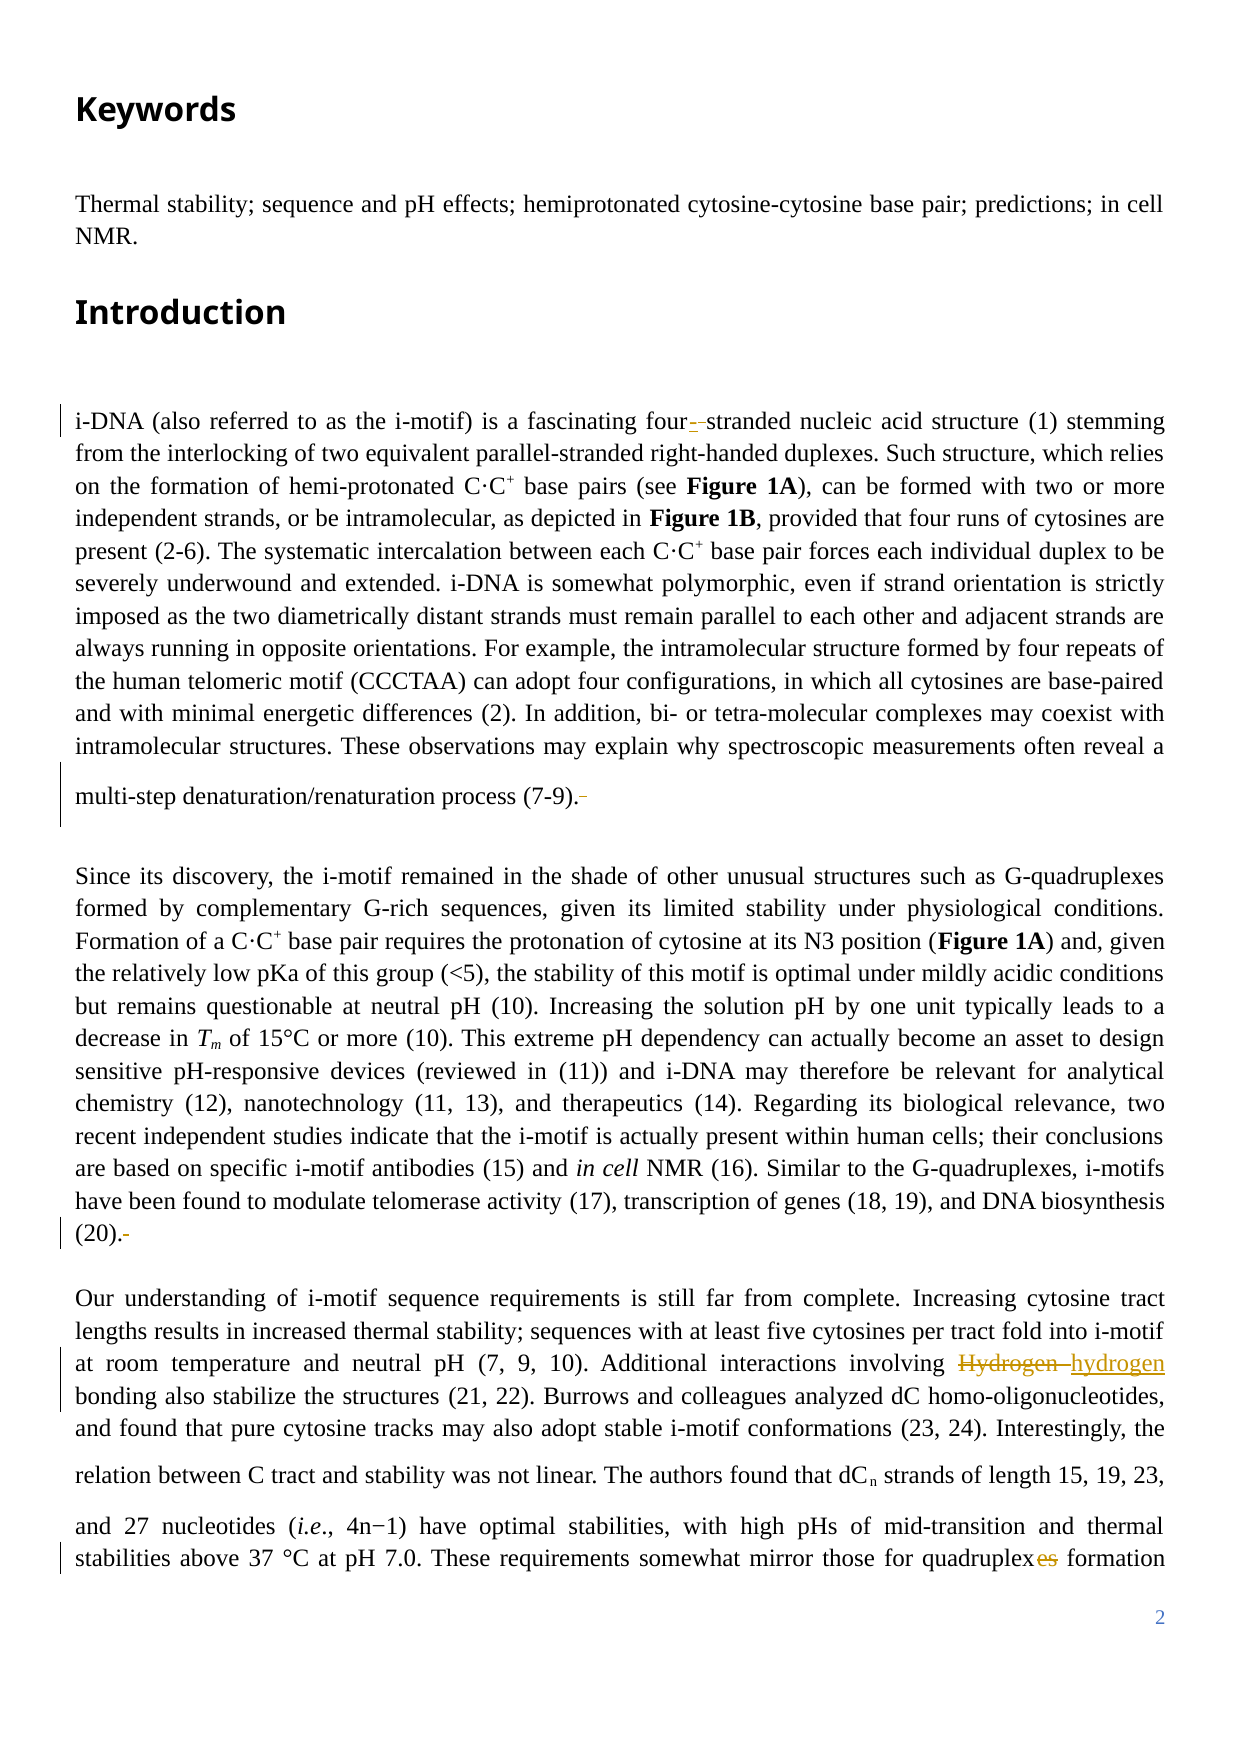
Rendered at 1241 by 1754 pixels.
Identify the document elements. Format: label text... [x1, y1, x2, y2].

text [75, 1406, 1165, 1569]
subtitle Keywords [75, 201, 1165, 266]
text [75, 76, 1165, 174]
text i-DNA (also referred to as the i-motif) is a fascinating fourstranded nucleic acid structure (1) stemming from the interlocking of two equivalent parallel-stranded right-handed duplexes. Such structure, which relies on the formation of hemi-protonated C·C+ base pairs (see Figure 1A), can be formed with two or more independent strands, or be intramolecular, as depicted in Figure 1B, provided that four runs of cytosines are present (2-6). The systematic intercalation between each C·C+ base pair forces each individual duplex to be severely underwound and extended. i-DNA is somewhat polymorphic, even if strand orientation is strictly imposed as the two diametrically distant strands must remain parallel to each other and adjacent strands are always running in opposite orientations. For example, the intramolecular structure formed by four repeats of the human telomeric motif (CCCTAA) can adopt four configurations, in which all cytosines are base-paired and with minimal energetic differences (2). In addition, bi- or tetra-molecular complexes may coexist with intramolecular structures. These observations may explain why spectroscopic measurements often reveal a multi-step denaturation/renaturation process (7-9). [75, 529, 1165, 951]
text Thermal stability; sequence and pH effects; hemiprotonated cytosine-cytosine base pair; predictions; in cell NMR. [75, 311, 1165, 376]
subtitle Introduction [75, 403, 1165, 468]
text Since its discovery, the i-motif remained in the shade of other unusual structures such as G-quadruplexes formed by complementary G-rich sequences, given its limited stability under physiological conditions. Formation of a C·C+ base pair requires the protonation of cytosine at its N3 position (Figure 1A) and, given the relatively low pKa of this group (<5), the stability of this motif is optimal under mildly acidic conditions but remains questionable at neutral pH (10). Increasing the solution pH by one unit typically leads to a decrease in Tm of 15°C or more (10). This extreme pH dependency can actually become an asset to design sensitive pH-responsive devices (reviewed in (11)) and i-DNA may therefore be relevant for analytical chemistry (12), nanotechnology (11, 13), and therapeutics (14). Regarding its biological relevance, two recent independent studies indicate that the i-motif is actually present within human cells; their conclusions are based on specific i-motif antibodies (15) and in cell NMR (16). Similar to the G-quadruplexes, i-motifs have been found to modulate telomerase activity (17), transcription of genes (18, 19), and DNA biosynthesis (20). [75, 984, 1165, 1374]
